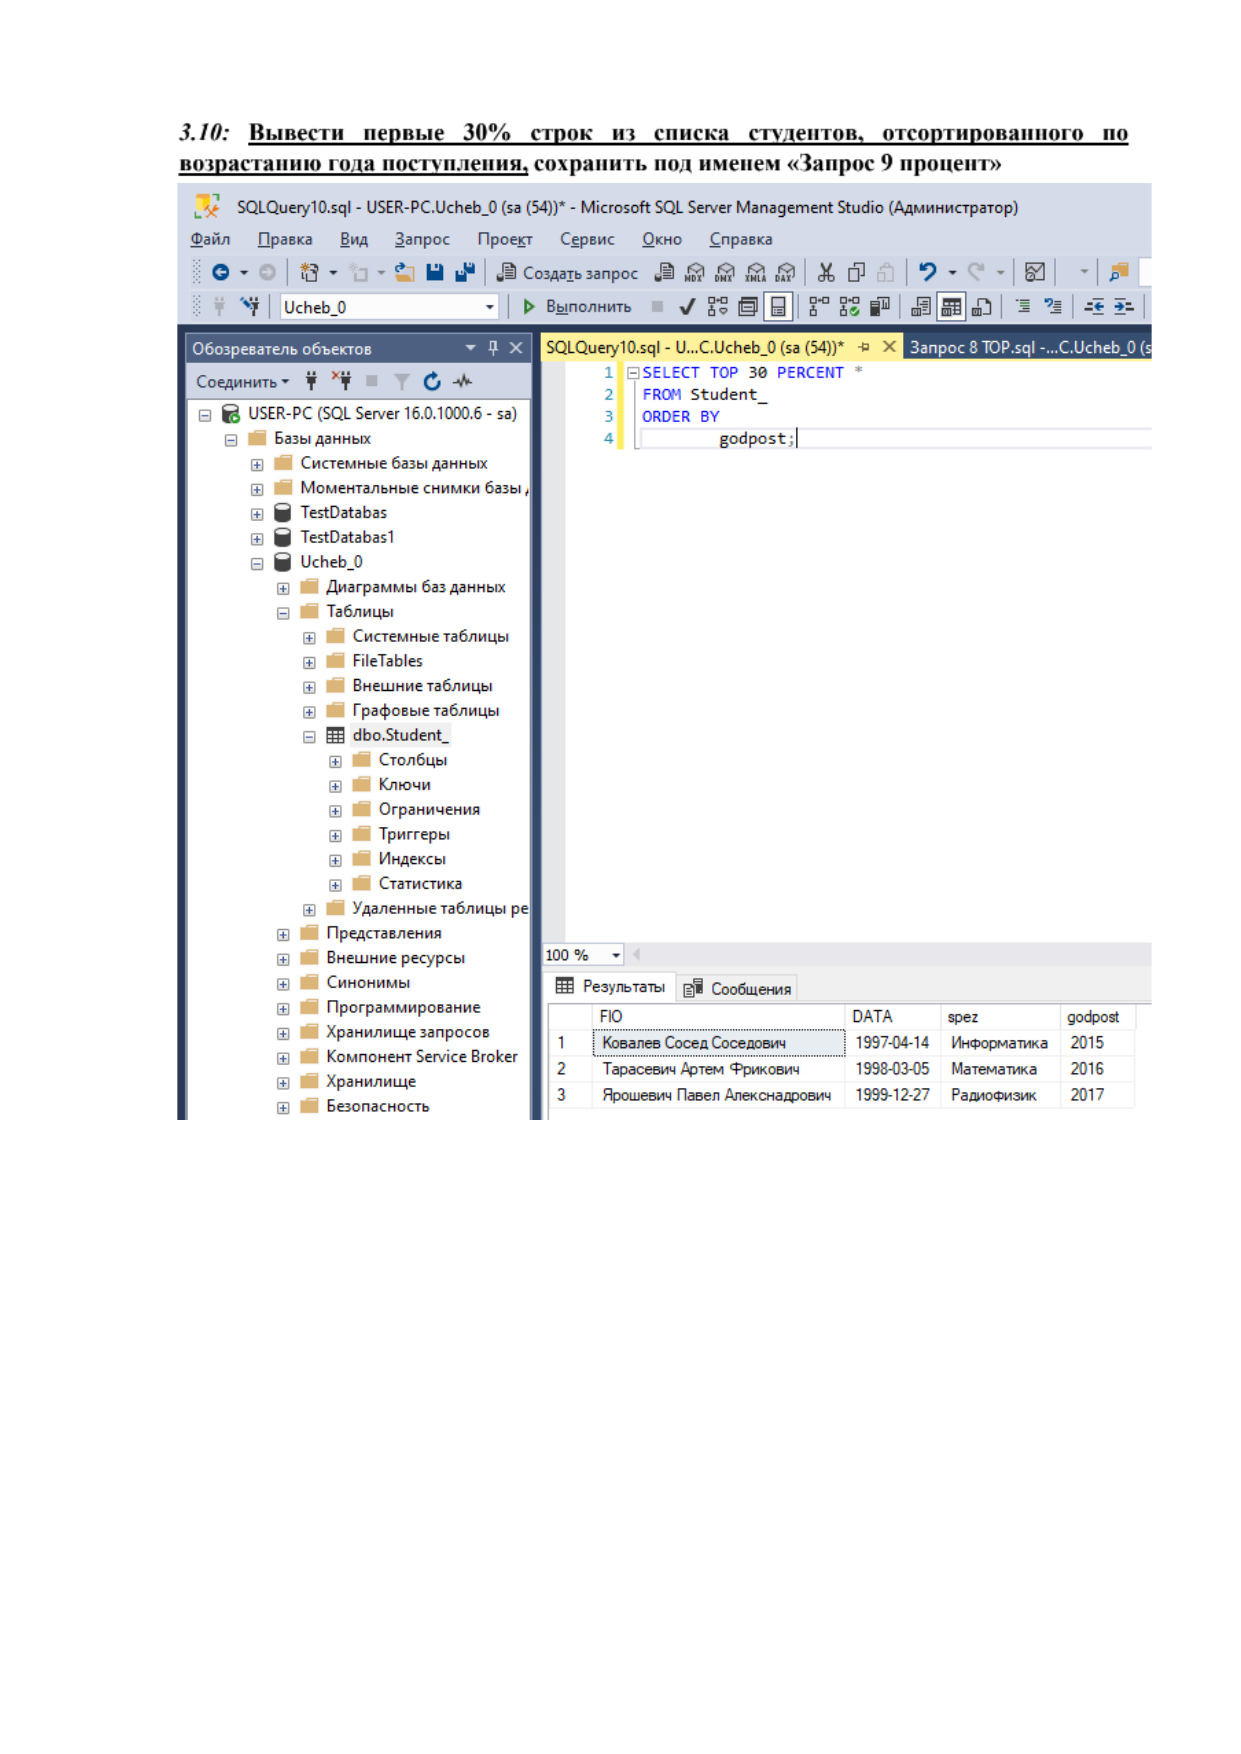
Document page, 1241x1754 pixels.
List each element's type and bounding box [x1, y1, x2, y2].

picture [177, 118, 1152, 1120]
